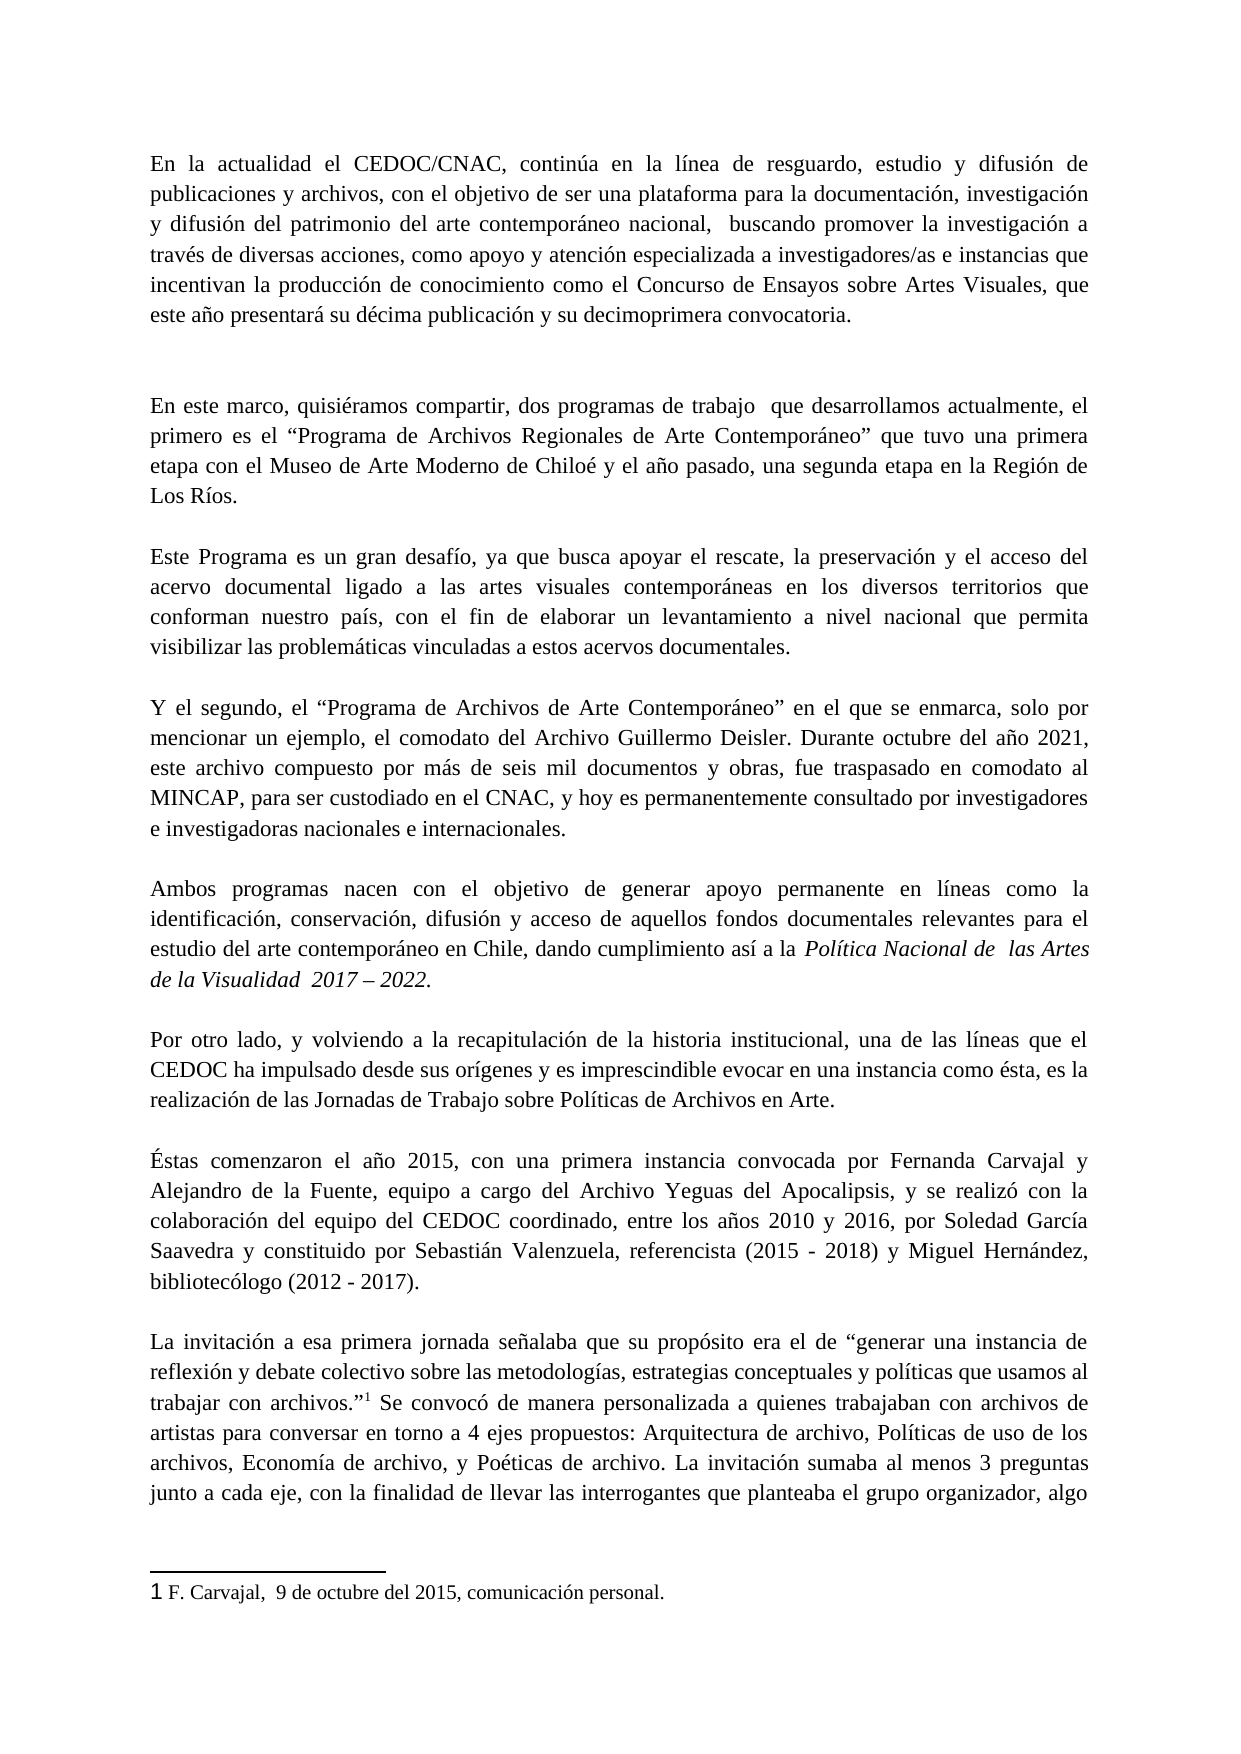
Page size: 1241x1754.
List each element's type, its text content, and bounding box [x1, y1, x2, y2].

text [150, 1328, 1090, 1506]
text Por otro lado, y volviendo a la recapitulación de la historia institucional, una de las líneas que el CEDOC ha impulsado desde sus orígenes y es imprescindible evocar en una instancia como ésta, es la realización de las Jornadas de Trabajo sobre Políticas de Archivos en Arte. [150, 1026, 1090, 1113]
text Y el segundo, el “Programa de Archivos de Arte Contemporáneo” en el que se enmarca, solo por mencionar un ejemplo, el comodato del Archivo Guillermo Deisler. Durante octubre del año 2021, este archivo compuesto por más de seis mil documentos y obras, fue traspasado en comodato al MINCAP, para ser custodiado en el CNAC, y hoy es permanentemente consultado por investigadores e investigadoras nacionales e internacionales. [150, 694, 1090, 841]
text Éstas comenzaron el año 2015, con una primera instancia convocada por Fernanda Carvajal y Alejandro de la Fuente, equipo a cargo del Archivo Yeguas del Apocalipsis, y se realizó con la colaboración del equipo del CEDOC coordinado, entre los años 2010 y 2016, por Soledad García Saavedra y constituido por Sebastián Valenzuela, referencista (2015 - 2018) y Miguel Hernández, bibliotecólogo (2012 - 2017). [150, 1147, 1090, 1294]
text En la actualidad el CEDOC/CNAC, continúa en la línea de resguardo, estudio y difusión de publicaciones y archivos, con el objetivo de ser una plataforma para la documentación, investigación y difusión del patrimonio del arte contemporáneo nacional, buscando promover la investigación a través de diversas acciones, como apoyo y atención especializada a investigadores/as e instancias que incentivan la producción de conocimiento como el Concurso de Ensayos sobre Artes Visuales, que este año presentará su décima publicación y su decimoprimera convocatoria. [150, 150, 1090, 327]
text Este Programa es un gran desafío, ya que busca apoyar el rescate, la preservación y el acceso del acervo documental ligado a las artes visuales contemporáneas en los diversos territorios que conforman nuestro país, con el fin de elaborar un levantamiento a nivel nacional que permita visibilizar las problemáticas vinculadas a estos acervos documentales. [150, 543, 1090, 660]
text En este marco, quisiéramos compartir, dos programas de trabajo que desarrollamos actualmente, el primero es el “Programa de Archivos Regionales de Arte Contemporáneo” que tuvo una primera etapa con el Museo de Arte Moderno de Chiloé y el año pasado, una segunda etapa en la Región de Los Ríos. [150, 392, 1090, 509]
text Ambos programas nacen con el objetivo de generar apoyo permanente en líneas como la identificación, conservación, difusión y acceso de aquellos fondos documentales relevantes para el estudio del arte contemporáneo en Chile, dando cumplimiento así a la Política Nacional de las Artes de la Visualidad 2017 – 2022. [150, 875, 1090, 992]
